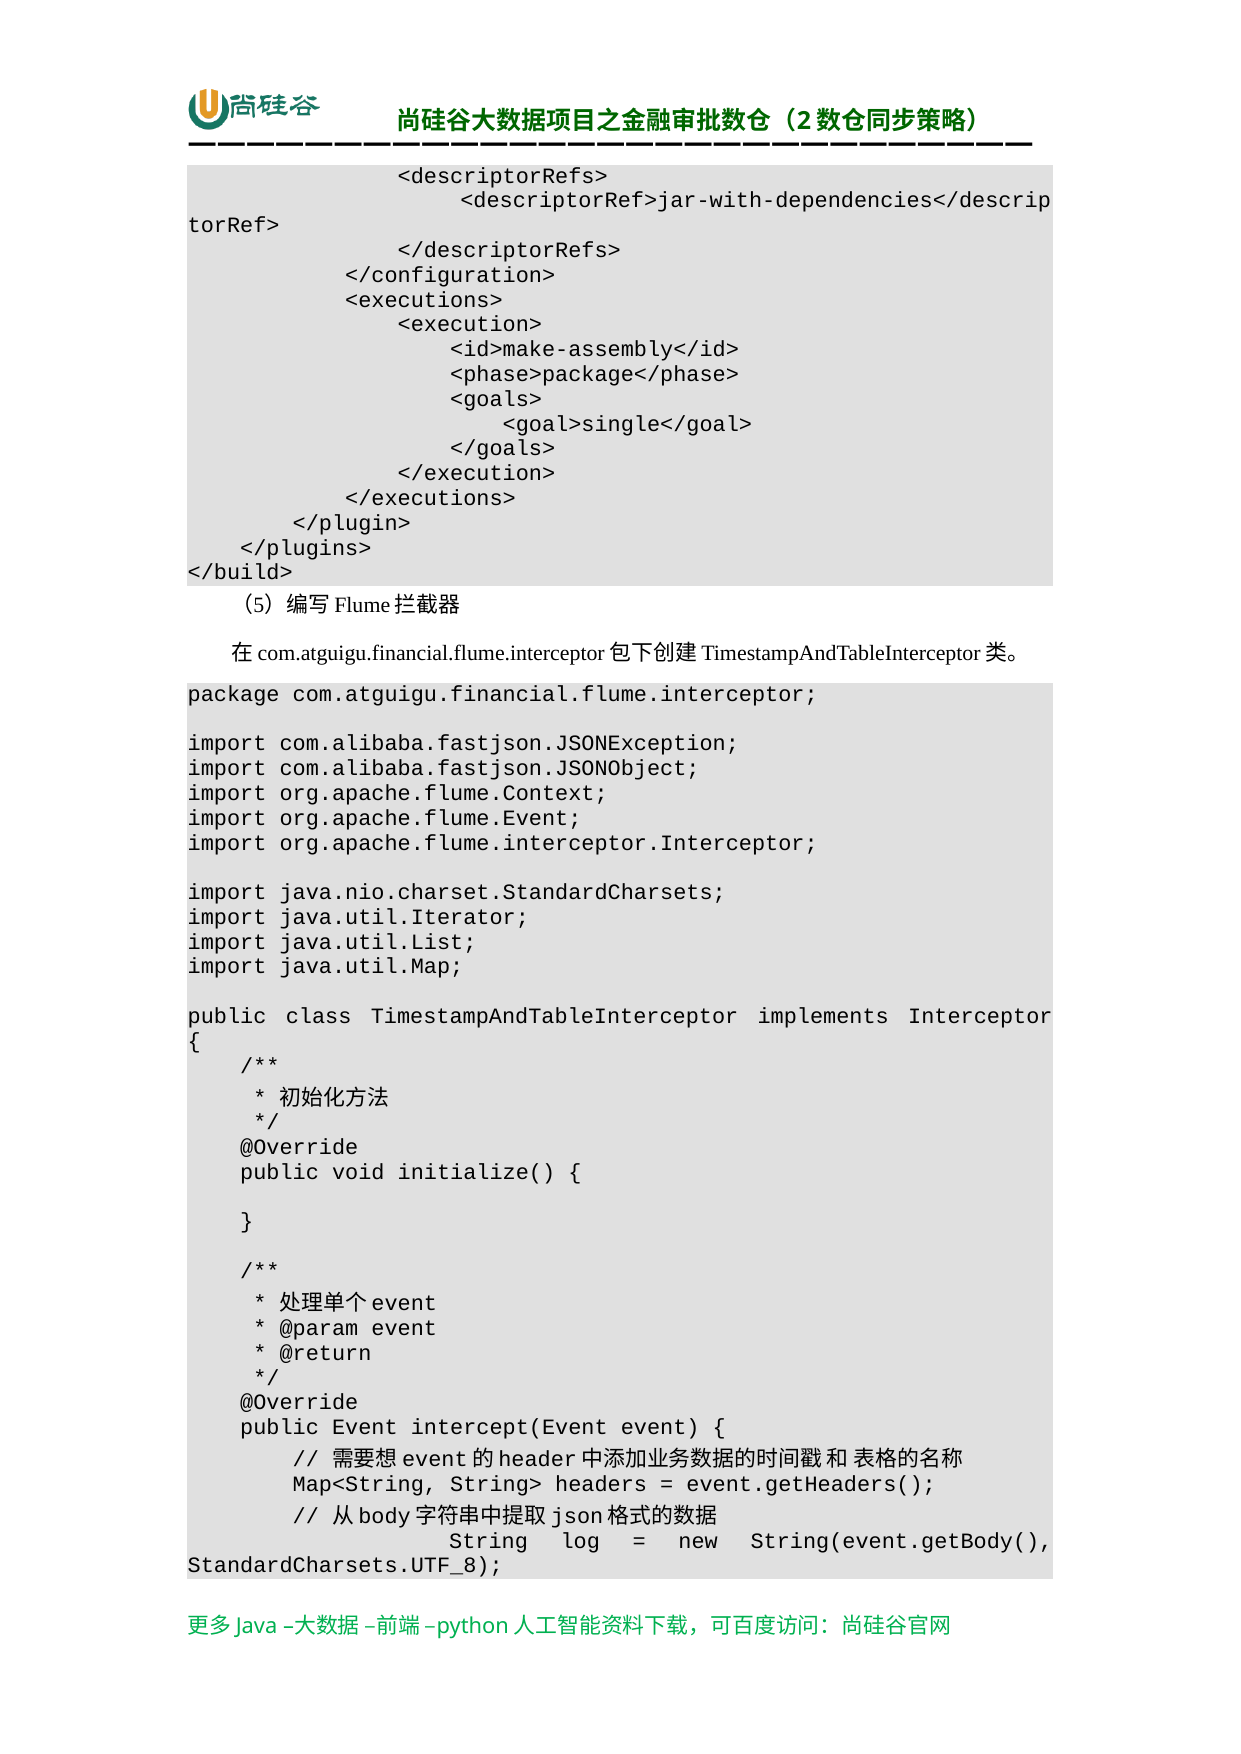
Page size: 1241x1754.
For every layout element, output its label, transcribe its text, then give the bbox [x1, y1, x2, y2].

text <executions> [187, 289, 1053, 313]
text <goals> [187, 388, 1053, 413]
text <descriptorRefs> [187, 165, 1053, 189]
text public void initialize() { [187, 1161, 1053, 1186]
text public Event intercept(Event event) { [187, 1416, 1053, 1441]
text import org.apache.flume.Event; [187, 807, 1053, 832]
text */ [187, 1112, 1053, 1136]
text package com.atguigu.financial.flume.interceptor; [187, 683, 1053, 708]
text </execution> [187, 462, 1053, 487]
text */ [187, 1367, 1053, 1391]
text </build> [187, 561, 1053, 586]
text <descriptorRef>jar-with-dependencies</descriptorRef> [187, 189, 1053, 239]
text import com.alibaba.fastjson.JSONException; [187, 732, 1053, 757]
text </executions> [187, 487, 1053, 512]
text </configuration> [187, 264, 1053, 289]
text <goal>single</goal> [187, 413, 1053, 437]
text * @return [187, 1342, 1053, 1367]
text <execution> [187, 313, 1053, 338]
text * 初始化方法 [187, 1079, 1053, 1112]
text import java.nio.charset.StandardCharsets; [187, 881, 1053, 906]
text </descriptorRefs> [187, 239, 1053, 264]
text // 需要想event的header中添加业务数据的时间戳 和 表格的名称 [187, 1441, 1053, 1473]
text /** [187, 1055, 1053, 1079]
text @Override [187, 1391, 1053, 1416]
text * @param event [187, 1317, 1053, 1342]
text @Override [187, 1136, 1053, 1161]
text import com.alibaba.fastjson.JSONObject; [187, 757, 1053, 782]
text （5）编写Flume拦截器 [187, 586, 1053, 619]
text <phase>package</phase> [187, 363, 1053, 388]
text public class TimestampAndTableInterceptor implements Interceptor { [187, 1005, 1053, 1055]
text String log = new String(event.getBody(), StandardCharsets.UTF_8); [187, 1530, 1053, 1579]
text } [187, 1211, 1053, 1236]
text * 处理单个event [187, 1285, 1053, 1317]
text import org.apache.flume.interceptor.Interceptor; [187, 832, 1053, 856]
picture [187, 88, 320, 130]
text import java.util.Map; [187, 956, 1053, 980]
text import org.apache.flume.Context; [187, 782, 1053, 807]
text /** [187, 1260, 1053, 1285]
text </plugin> [187, 512, 1053, 537]
text import java.util.Iterator; [187, 906, 1053, 931]
text 在com.atguigu.financial.flume.interceptor包下创建TimestampAndTableInterceptor类。 [187, 634, 1053, 667]
text import java.util.List; [187, 931, 1053, 956]
text </goals> [187, 437, 1053, 462]
text </plugins> [187, 537, 1053, 561]
text // 从body字符串中提取json格式的数据 [187, 1498, 1053, 1530]
text Map<String, String> headers = event.getHeaders(); [187, 1473, 1053, 1498]
text <id>make-assembly</id> [187, 338, 1053, 363]
